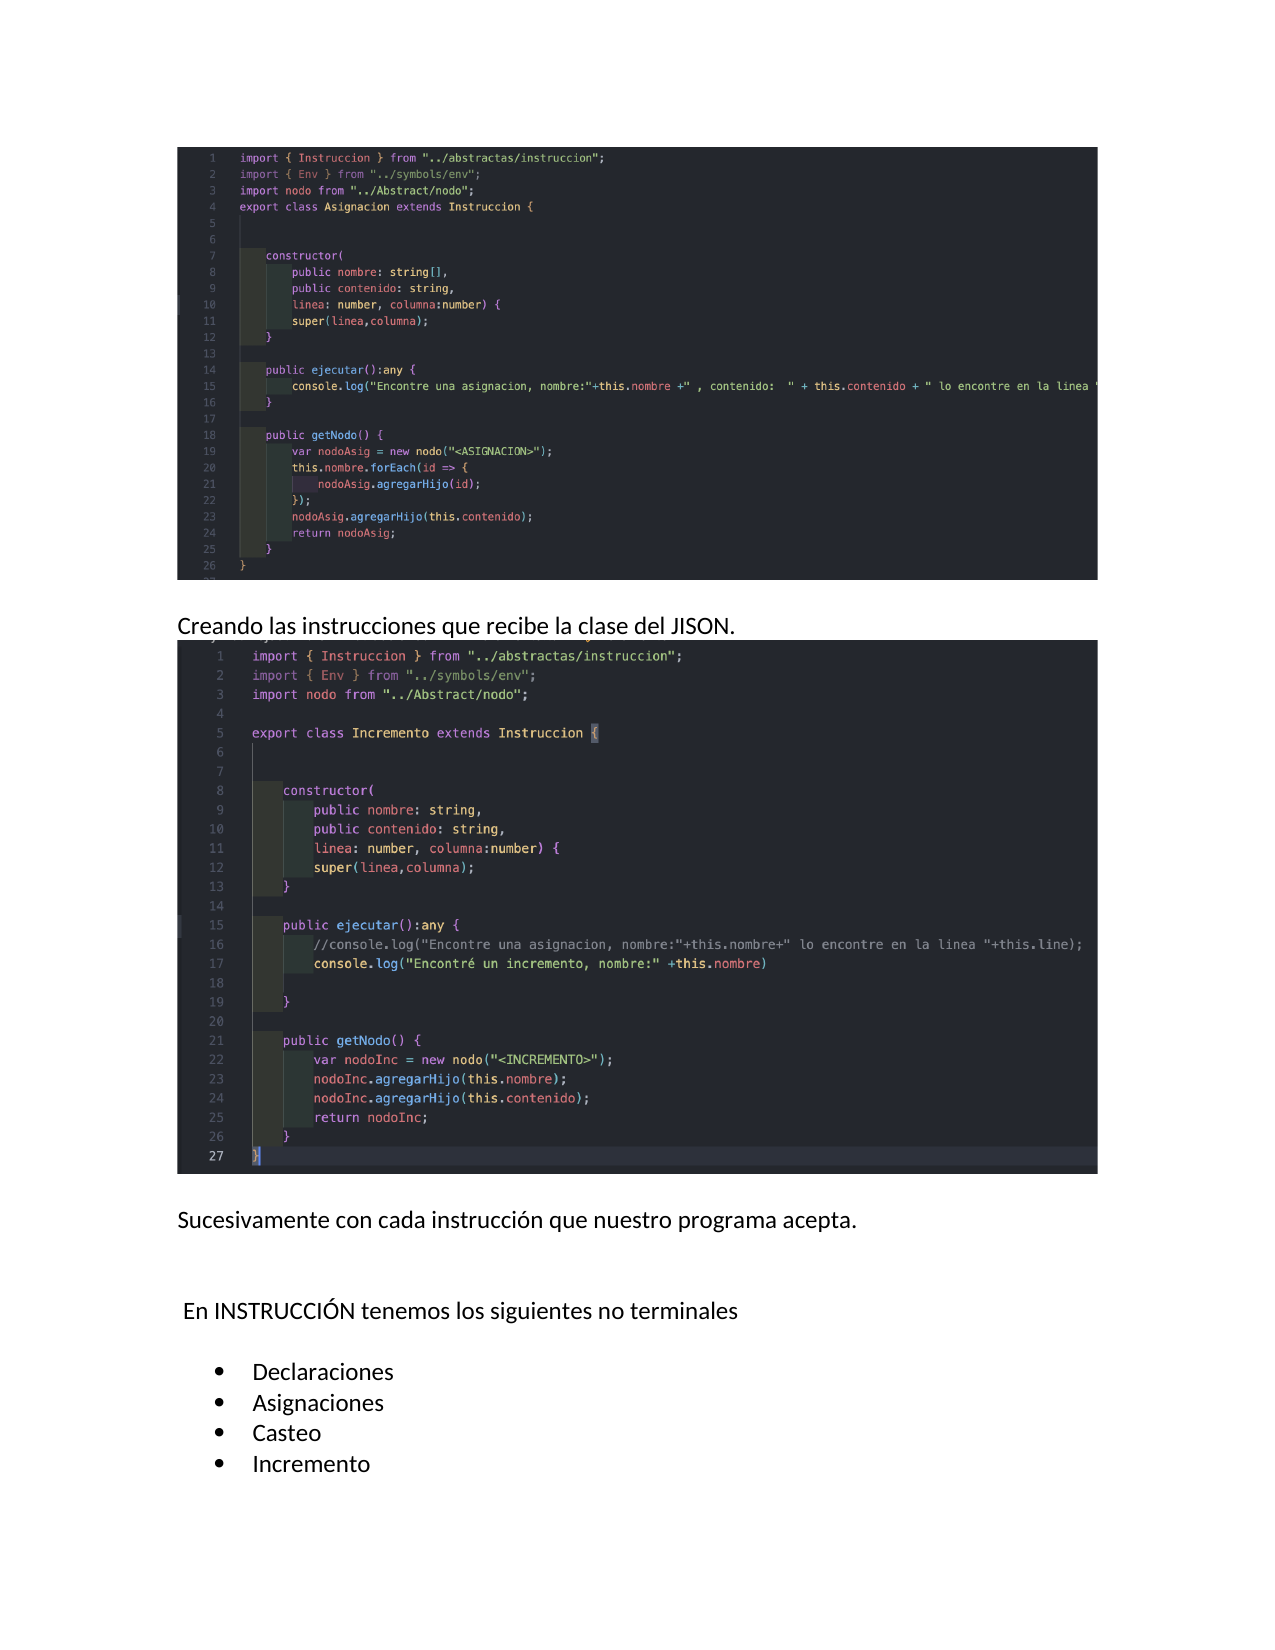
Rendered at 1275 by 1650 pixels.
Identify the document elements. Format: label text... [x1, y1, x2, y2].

picture [177, 147, 1098, 580]
text Sucesivamente con cada instrucción que nuestro programa acepta. [177, 1204, 1098, 1234]
text En INSTRUCCIÓN tenemos los siguientes no terminales [177, 1295, 1098, 1326]
text Creando las instrucciones que recibe la clase del JISON. [177, 610, 1098, 640]
list Asignaciones [215, 1387, 1098, 1417]
list Declaraciones [215, 1356, 1098, 1387]
list Incremento [215, 1448, 1098, 1478]
picture [177, 640, 1098, 1174]
list Casteo [215, 1417, 1098, 1448]
